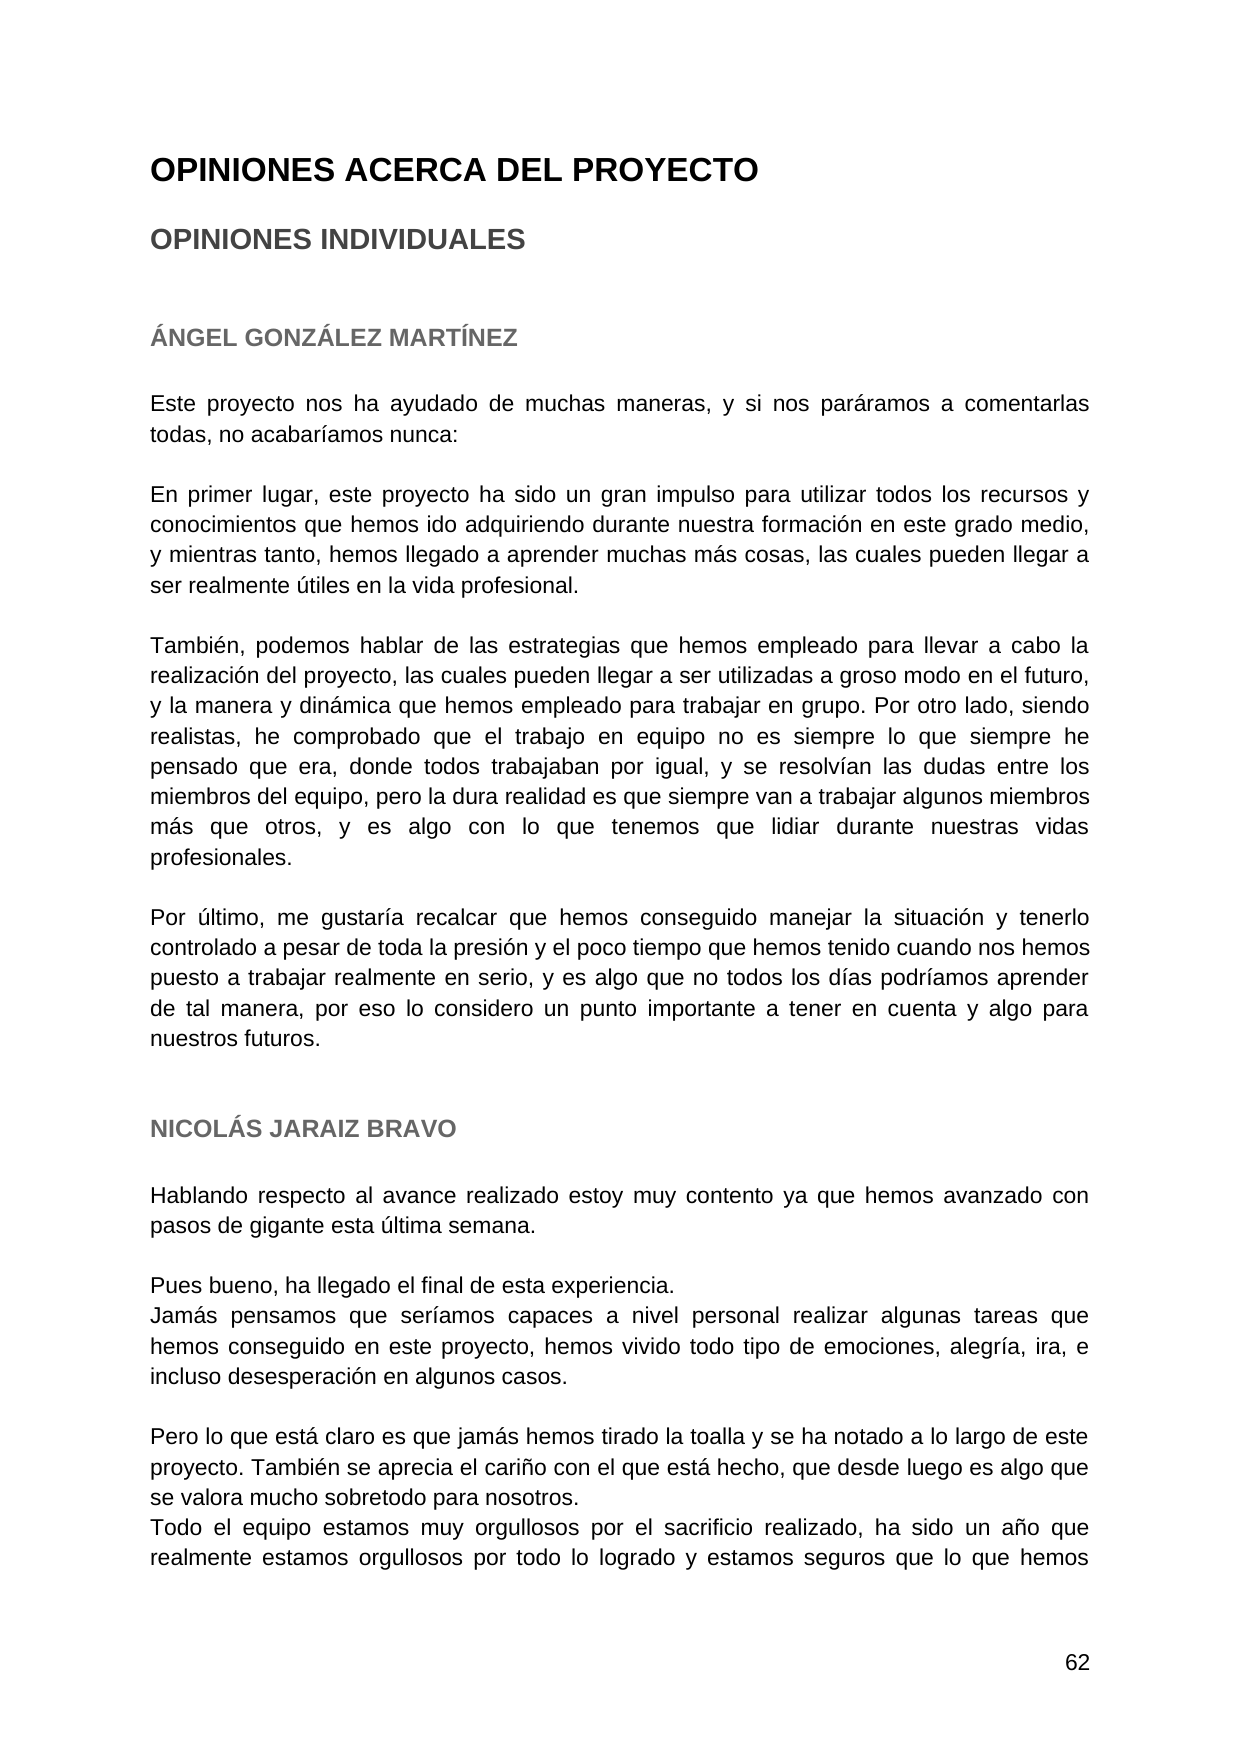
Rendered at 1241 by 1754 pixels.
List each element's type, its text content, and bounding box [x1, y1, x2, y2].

subtitle ÁNGEL GONZÁLEZ MARTÍNEZ [150, 323, 1090, 352]
subtitle NICOLÁS JARAIZ BRAVO [150, 1114, 1090, 1143]
text Pues bueno, ha llegado el final de esta experiencia. [150, 1272, 1090, 1298]
subtitle OPINIONES INDIVIDUALES [150, 222, 1090, 255]
text Pero lo que está claro es que jamás hemos tirado la toalla y se ha notado a lo largo de este proyecto. También se aprecia el cariño con el que está hecho, que desde luego es algo que se valora mucho sobretodo para nosotros. [150, 1423, 1090, 1510]
subtitle OPINIONES ACERCA DEL PROYECTO [150, 150, 1090, 188]
text Hablando respecto al avance realizado estoy muy contento ya que hemos avanzado con pasos de gigante esta última semana. [150, 1182, 1090, 1238]
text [150, 1514, 1090, 1570]
text Jamás pensamos que seríamos capaces a nivel personal realizar algunas tareas que hemos conseguido en este proyecto, hemos vivido todo tipo de emociones, alegría, ira, e incluso desesperación en algunos casos. [150, 1302, 1090, 1389]
text Este proyecto nos ha ayudado de muchas maneras, y si nos paráramos a comentarlas todas, no acabaríamos nunca: [150, 390, 1090, 447]
text Por último, me gustaría recalcar que hemos conseguido manejar la situación y tenerlo controlado a pesar de toda la presión y el poco tiempo que hemos tenido cuando nos hemos puesto a trabajar realmente en serio, y es algo que no todos los días podríamos aprender de tal manera, por eso lo considero un punto importante a tener en cuenta y algo para nuestros futuros. [150, 904, 1090, 1051]
text También, podemos hablar de las estrategias que hemos empleado para llevar a cabo la realización del proyecto, las cuales pueden llegar a ser utilizadas a groso modo en el futuro, y la manera y dinámica que hemos empleado para trabajar en grupo. Por otro lado, siendo realistas, he comprobado que el trabajo en equipo no es siempre lo que siempre he pensado que era, donde todos trabajaban por igual, y se resolvían las dudas entre los miembros del equipo, pero la dura realidad es que siempre van a trabajar algunos miembros más que otros, y es algo con lo que tenemos que lidiar durante nuestras vidas profesionales. [150, 632, 1090, 870]
text En primer lugar, este proyecto ha sido un gran impulso para utilizar todos los recursos y conocimientos que hemos ido adquiriendo durante nuestra formación en este grado medio, y mientras tanto, hemos llegado a aprender muchas más cosas, las cuales pueden llegar a ser realmente útiles en la vida profesional. [150, 481, 1090, 598]
